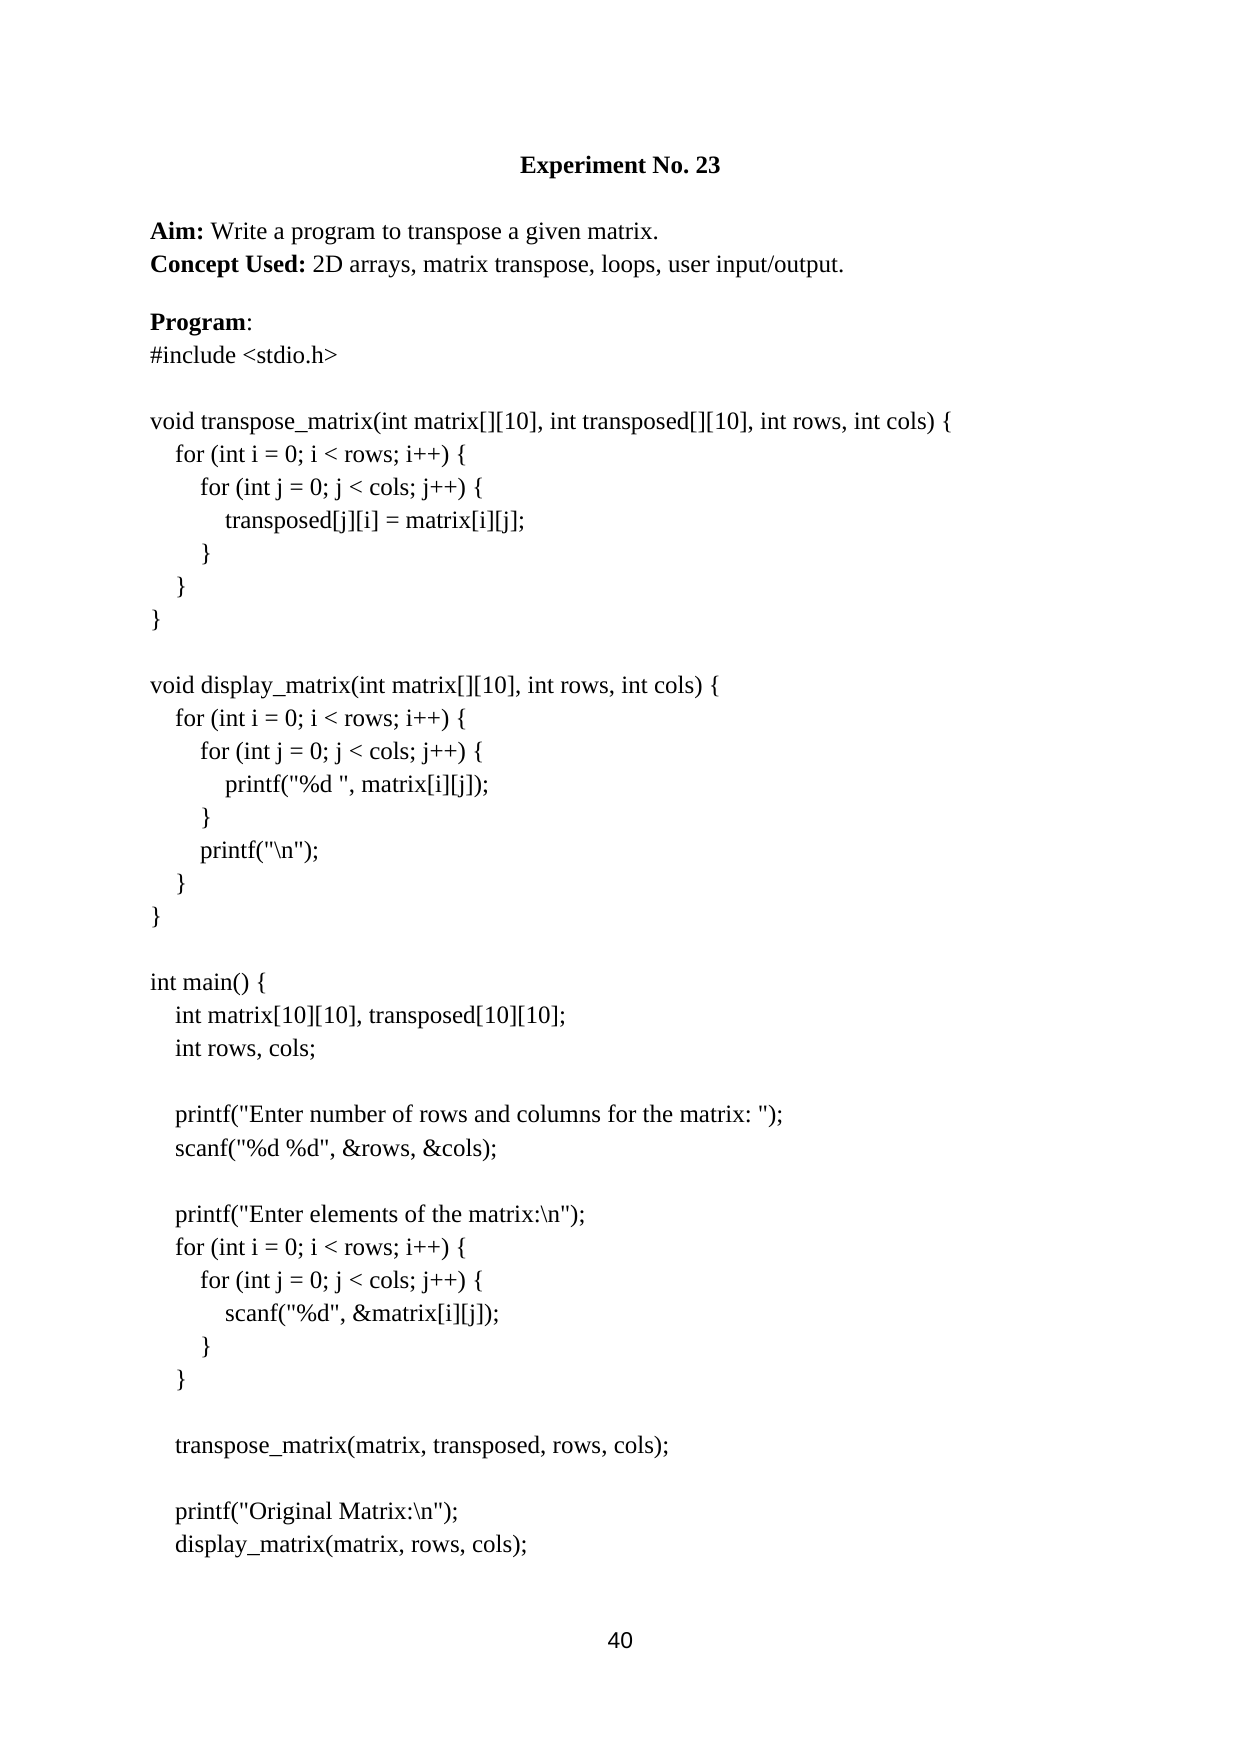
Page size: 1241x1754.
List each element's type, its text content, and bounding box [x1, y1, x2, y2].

text void display_matrix(int matrix[][10], int rows, int cols) { [150, 670, 1090, 699]
text int rows, cols; [150, 1033, 1090, 1062]
text scanf("%d %d", &rows, &cols); [150, 1133, 1090, 1161]
text } [150, 1364, 1090, 1392]
text } [150, 604, 1090, 633]
text Program: [150, 307, 1090, 336]
text } [150, 571, 1090, 600]
text for (int i = 0; i < rows; i++) { [150, 1232, 1090, 1260]
text scanf("%d", &matrix[i][j]); [150, 1298, 1090, 1326]
text Aim: Write a program to transpose a given matrix. [150, 216, 1090, 245]
text printf("Original Matrix:\n"); [150, 1496, 1090, 1524]
text for (int j = 0; j < cols; j++) { [150, 736, 1090, 765]
text } [150, 538, 1090, 567]
text for (int i = 0; i < rows; i++) { [150, 439, 1090, 468]
text display_matrix(matrix, rows, cols); [150, 1529, 1090, 1558]
text for (int j = 0; j < cols; j++) { [150, 1265, 1090, 1293]
text transpose_matrix(matrix, transposed, rows, cols); [150, 1430, 1090, 1458]
text for (int j = 0; j < cols; j++) { [150, 472, 1090, 501]
text printf("Enter number of rows and columns for the matrix: "); [150, 1099, 1090, 1128]
text } [150, 901, 1090, 930]
text for (int i = 0; i < rows; i++) { [150, 703, 1090, 732]
text printf("Enter elements of the matrix:\n"); [150, 1199, 1090, 1227]
text } [150, 802, 1090, 831]
text int main() { [150, 967, 1090, 996]
text } [150, 868, 1090, 897]
text printf("\n"); [150, 835, 1090, 864]
text transposed[j][i] = matrix[i][j]; [150, 505, 1090, 534]
text void transpose_matrix(int matrix[][10], int transposed[][10], int rows, int cols) { [150, 406, 1090, 435]
text Experiment No. 23 [150, 150, 1090, 179]
text #include <stdio.h> [150, 340, 1090, 369]
text } [150, 1331, 1090, 1359]
text printf("%d ", matrix[i][j]); [150, 769, 1090, 798]
text int matrix[10][10], transposed[10][10]; [150, 1001, 1090, 1029]
text Concept Used: 2D arrays, matrix transpose, loops, user input/output. [150, 249, 1090, 278]
